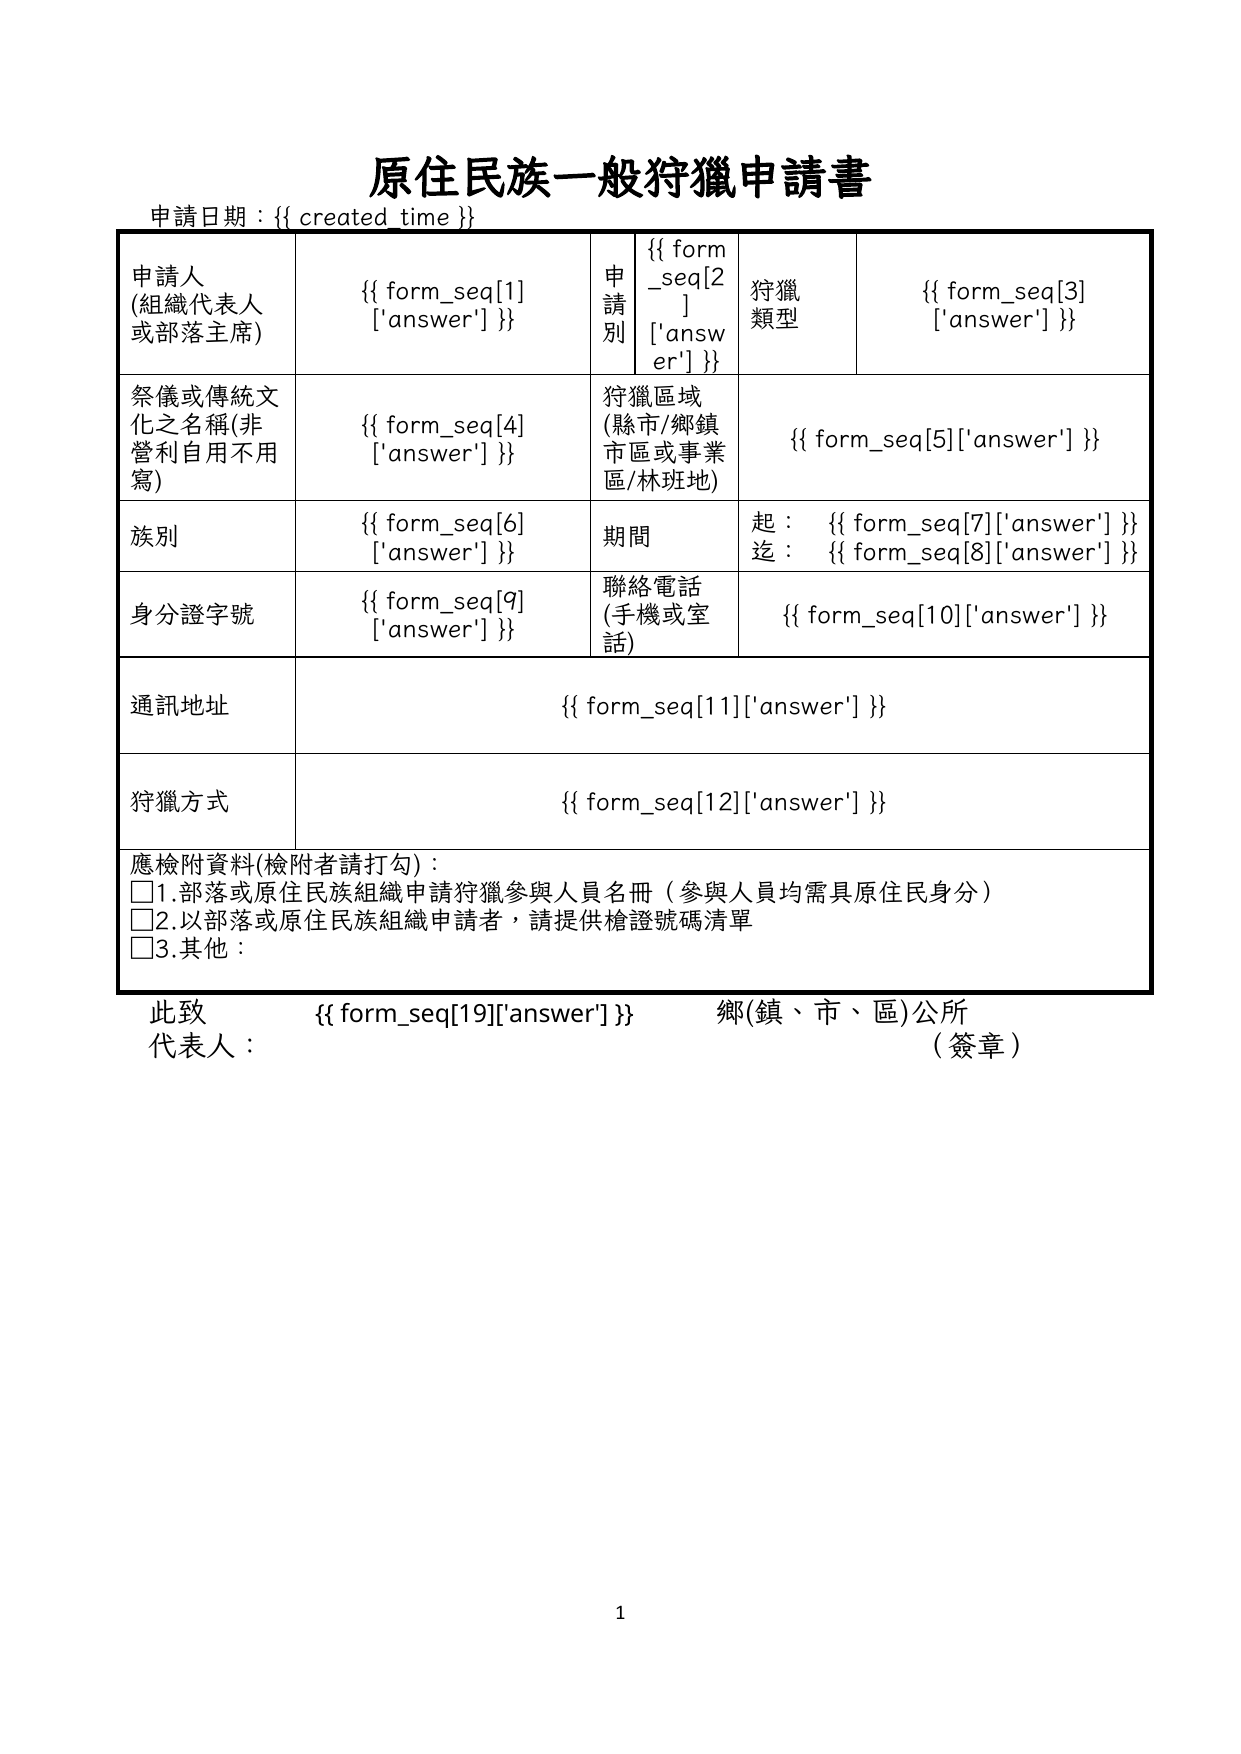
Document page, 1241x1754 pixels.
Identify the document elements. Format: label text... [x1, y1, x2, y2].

table_cell 身分證字號 [120, 572, 295, 656]
table_cell {{ form_seq[4]['answer'] }} [296, 375, 590, 500]
table_cell 期間 [591, 501, 738, 571]
table_cell {{ form_seq[6]['answer'] }} [296, 501, 590, 571]
text 此致 {{ form_seq[19]['answer'] }} 鄉(鎮、市、區)公所 [148, 995, 1092, 1029]
text 代表人： （簽章） [148, 1029, 1092, 1062]
text 申請日期：{{ created_time }} [148, 201, 1092, 229]
table_cell 起： {{ form_seq[7]['answer'] }} 迄： {{ form_seq[8]['answer'] }} [739, 501, 1149, 571]
table_cell 祭儀或傳統文化之名稱(非營利自用不用寫) [120, 375, 295, 500]
table_header 申請人 (組織代表人或部落主席) [120, 234, 295, 374]
table_cell 聯絡電話 (手機或室話) [591, 572, 738, 656]
table_header 狩獵 類型 [739, 234, 856, 374]
table_cell {{ form_seq[12]['answer'] }} [296, 754, 1149, 849]
table_header 申請別 [591, 234, 634, 374]
table_cell {{ form_seq[10]['answer'] }} [739, 572, 1149, 656]
table_cell 狩獵方式 [120, 754, 295, 849]
table_cell 族別 [120, 501, 295, 571]
table_cell {{ form_seq[11]['answer'] }} [296, 658, 1149, 753]
table_cell 狩獵區域(縣市/鄉鎮市區或事業區/林班地) [591, 375, 738, 500]
text 原住民族一般狩獵申請書 [148, 150, 1092, 201]
table_cell {{ form_seq[9]['answer'] }} [296, 572, 590, 656]
table_cell 通訊地址 [120, 658, 295, 753]
table_header {{ form_seq[1]['answer'] }} [296, 234, 590, 374]
table_cell {{ form_seq[5]['answer'] }} [739, 375, 1149, 500]
table_header {{ form_seq[2]['answer'] }} [636, 234, 738, 374]
table_header {{ form_seq[3]['answer'] }} [857, 234, 1149, 374]
table_cell 應檢附資料(檢附者請打勾)： □1.部落或原住民族組織申請狩獵參與人員名冊（參與人員均需具原住民身分） □2.以部落或原住民族組織申請者，請提供槍證號碼清單 □3.其他： [120, 850, 1149, 990]
